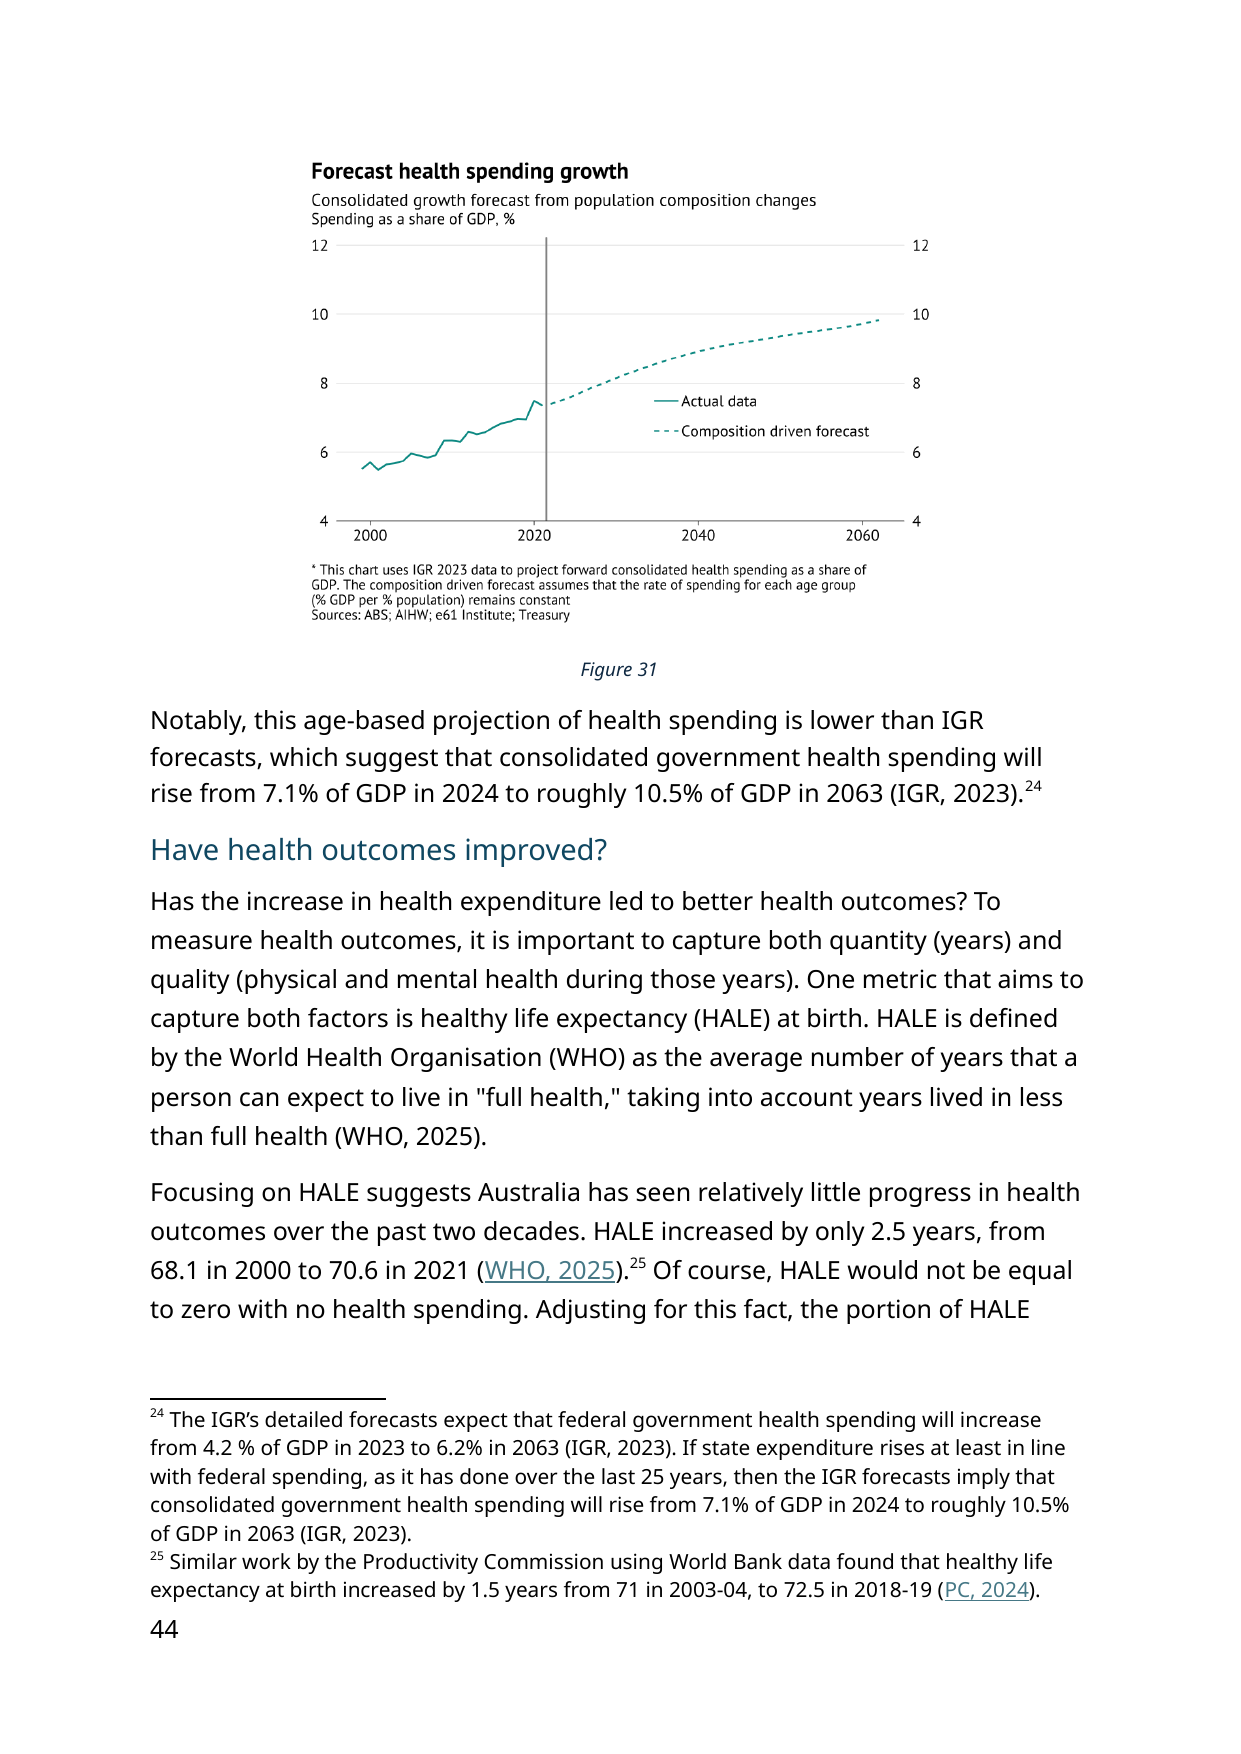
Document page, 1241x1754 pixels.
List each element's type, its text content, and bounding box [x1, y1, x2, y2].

text Has the increase in health expenditure led to better health outcomes? To measure health outcomes, it is important to capture both quantity (years) and quality (physical and mental health during those years). One metric that aims to capture both factors is healthy life expectancy (HALE) at birth. HALE is defined by the World Health Organisation (WHO) as the average number of years that a person can expect to live in "full health," taking into account years lived in less than full health (WHO, 2025). [150, 883, 1090, 1152]
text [150, 1174, 1090, 1326]
text Notably, this age-based projection of health spending is lower than IGR forecasts, which suggest that consolidated government health spending will rise from 7.1% of GDP in 2024 to roughly 10.5% of GDP in 2063 (IGR, 2023). [150, 702, 1090, 810]
picture [297, 150, 943, 637]
subtitle Have health outcomes improved? [150, 829, 1090, 869]
